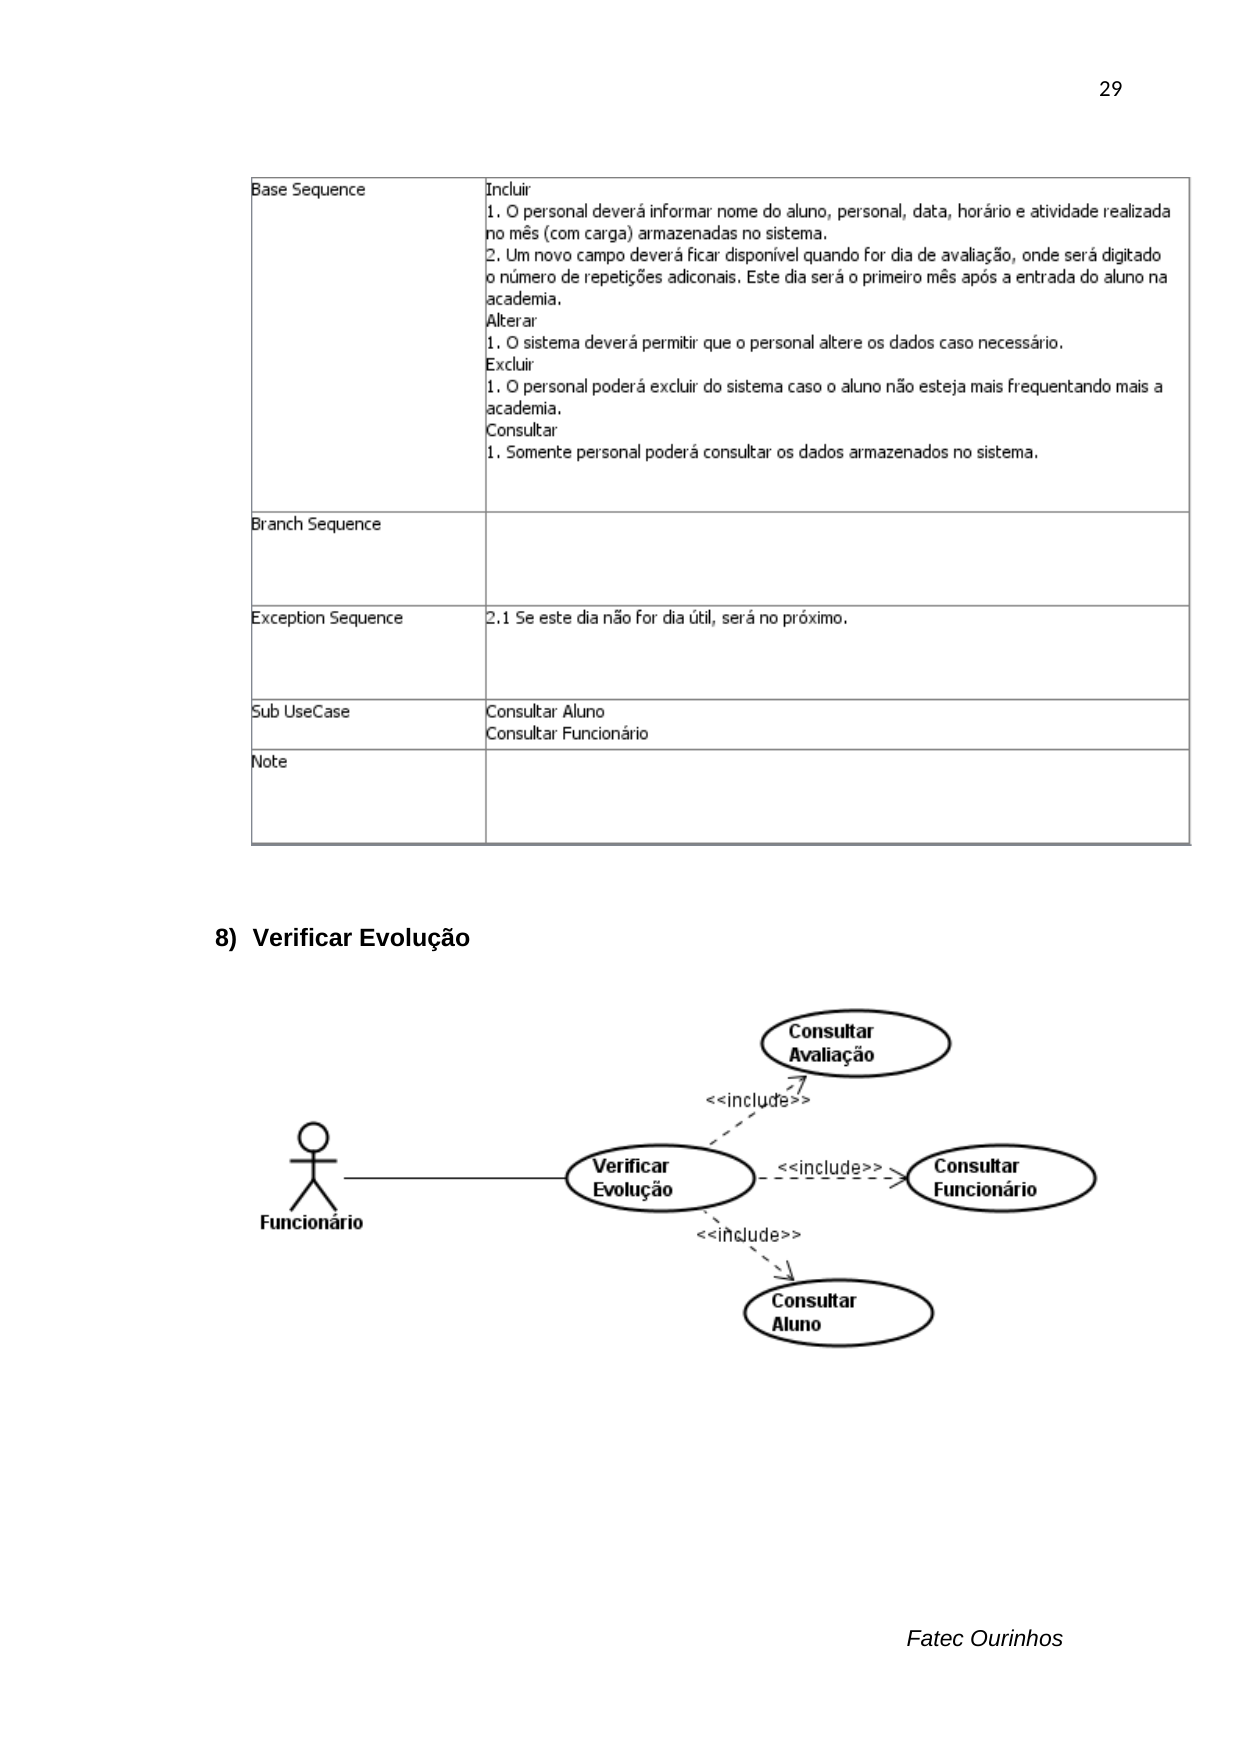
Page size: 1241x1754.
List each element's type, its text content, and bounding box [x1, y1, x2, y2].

list Verificar Evolução [215, 923, 1122, 951]
picture [252, 1007, 1104, 1361]
picture [251, 177, 1192, 846]
